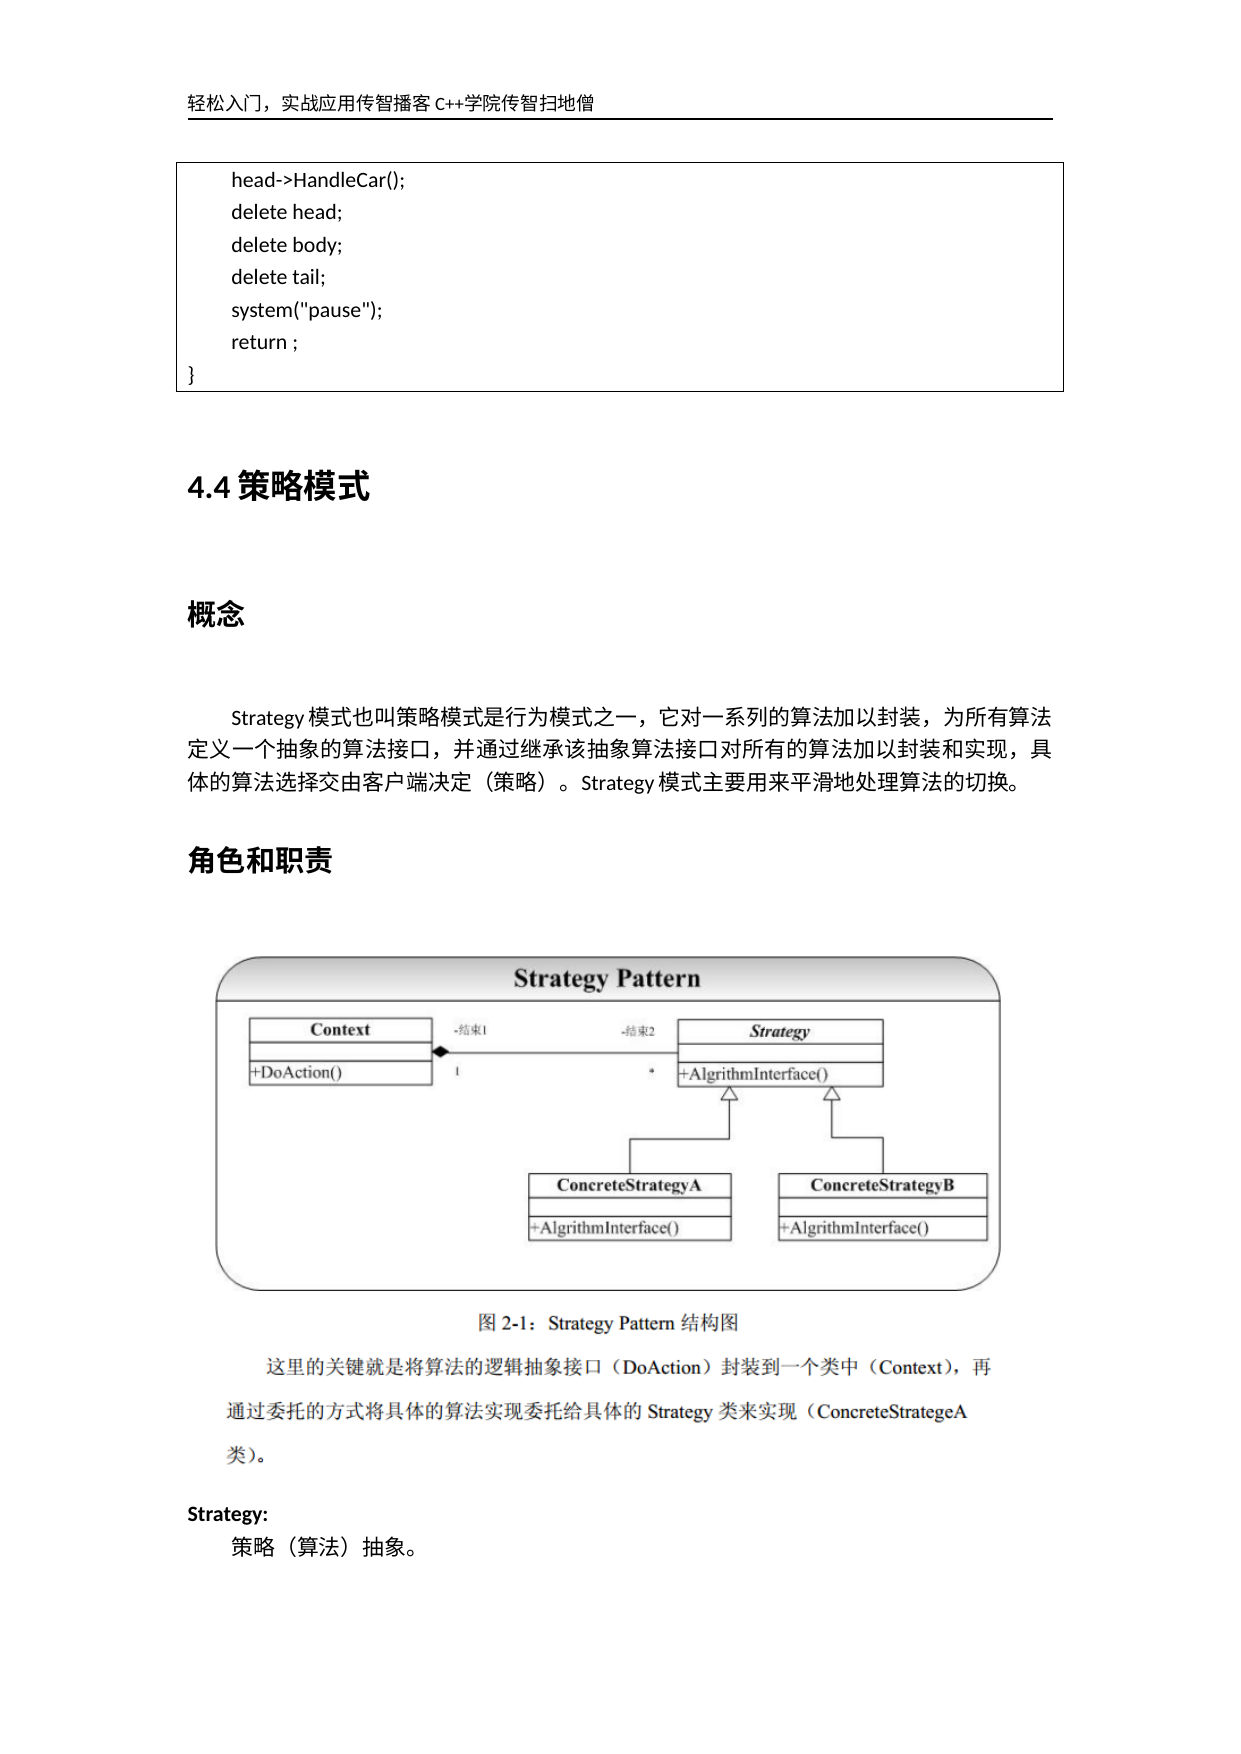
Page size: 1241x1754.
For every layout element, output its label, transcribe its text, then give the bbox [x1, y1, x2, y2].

subtitle 4.4策略模式 [187, 451, 1053, 516]
text 策略（算法）抽象。 [187, 1530, 1053, 1562]
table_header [177, 163, 1063, 391]
text Strategy: [187, 1497, 1053, 1530]
subtitle 角色和职责 [187, 826, 1053, 891]
text Strategy模式也叫策略模式是行为模式之一，它对一系列的算法加以封装，为所有算法定义一个抽象的算法接口，并通过继承该抽象算法接口对所有的算法加以封装和实现，具体的算法选择交由客户端决定（策略）。Strategy模式主要用来平滑地处理算法的切换。 [187, 699, 1053, 797]
subtitle 概念 [187, 580, 1053, 645]
picture [187, 944, 1053, 1477]
